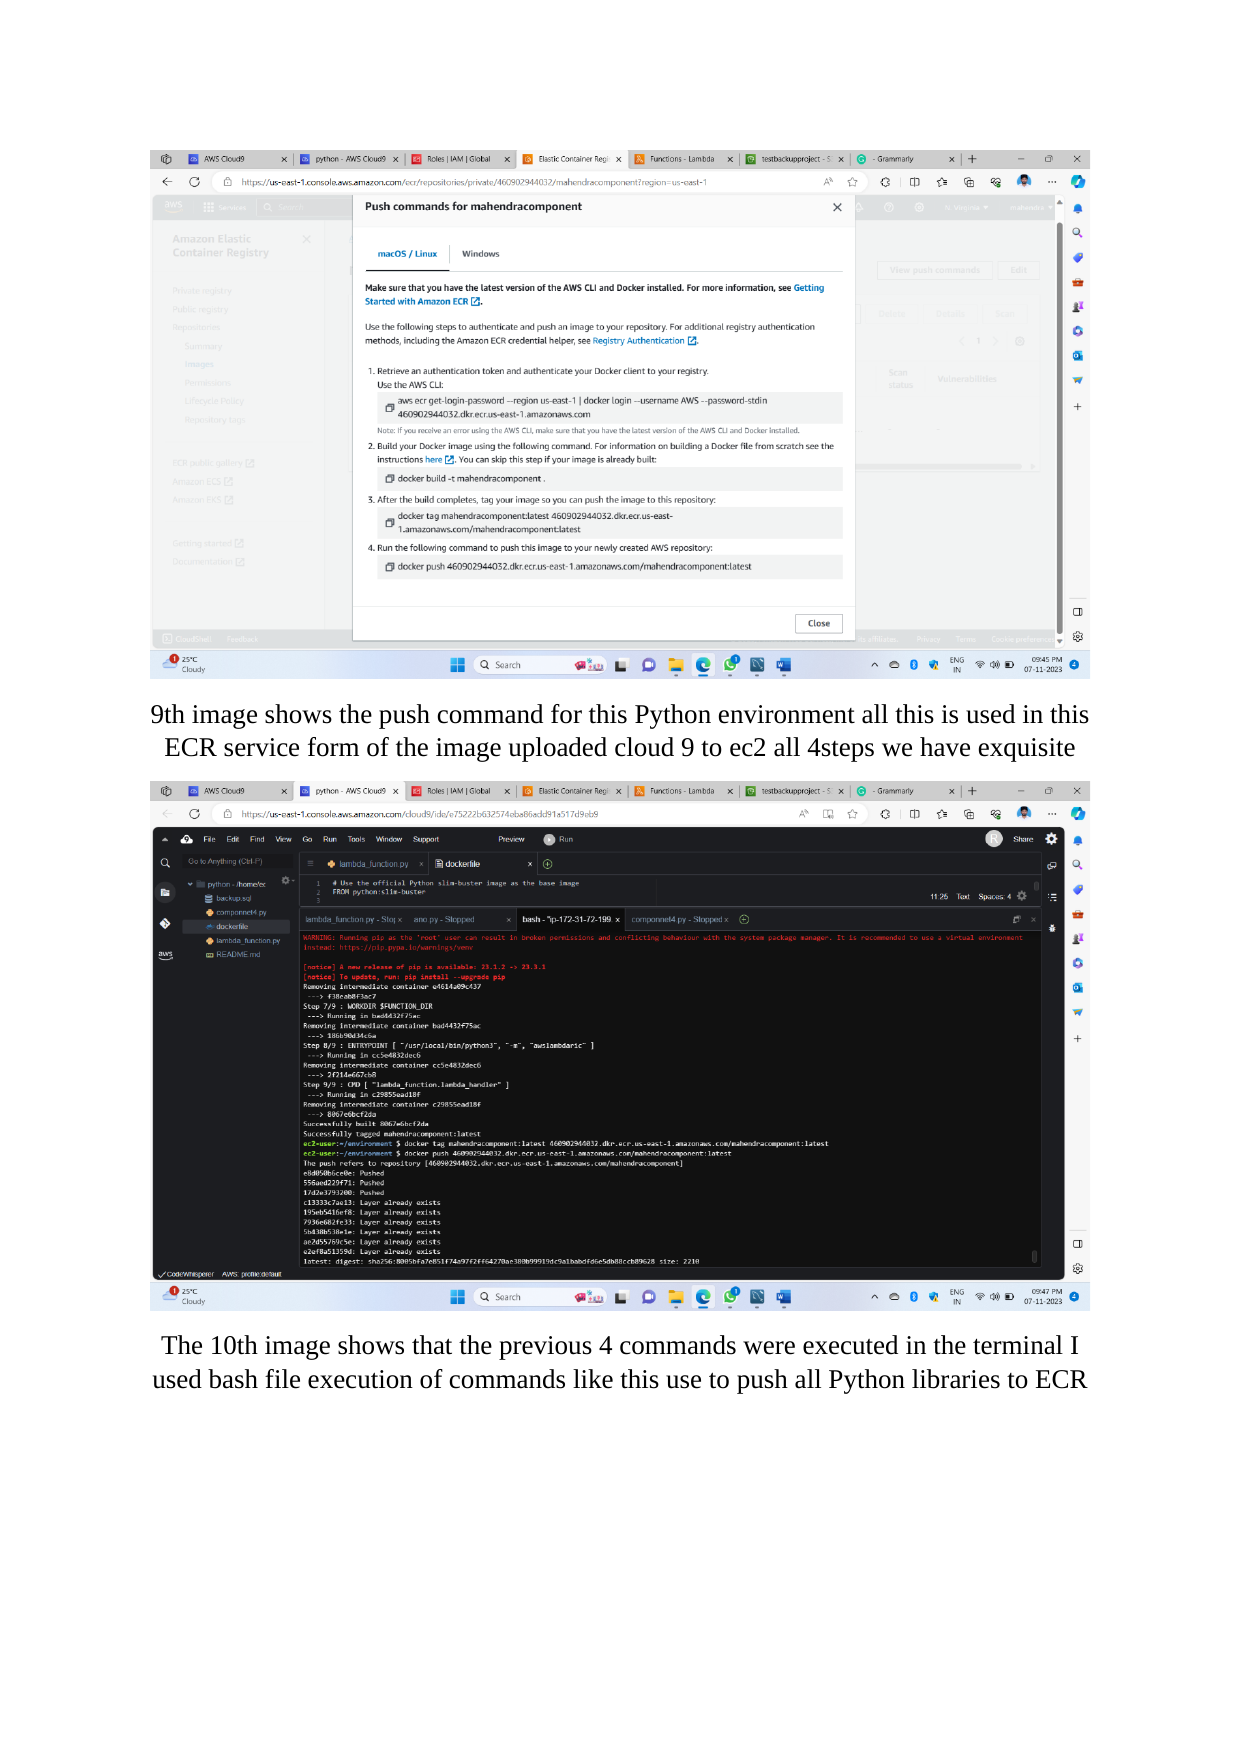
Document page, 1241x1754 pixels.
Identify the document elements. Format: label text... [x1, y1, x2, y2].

picture [150, 150, 1091, 679]
text 9th image shows the push command for this Python environment all this is used in this ECR service form of the image uploaded cloud 9 to ec2 all 4steps we have exquisite [150, 698, 1090, 762]
picture [150, 781, 1091, 1311]
text The 10th image shows that the previous 4 commands were executed in the terminal I used bash file execution of commands like this use to push all Python libraries to ECR [150, 1329, 1090, 1394]
